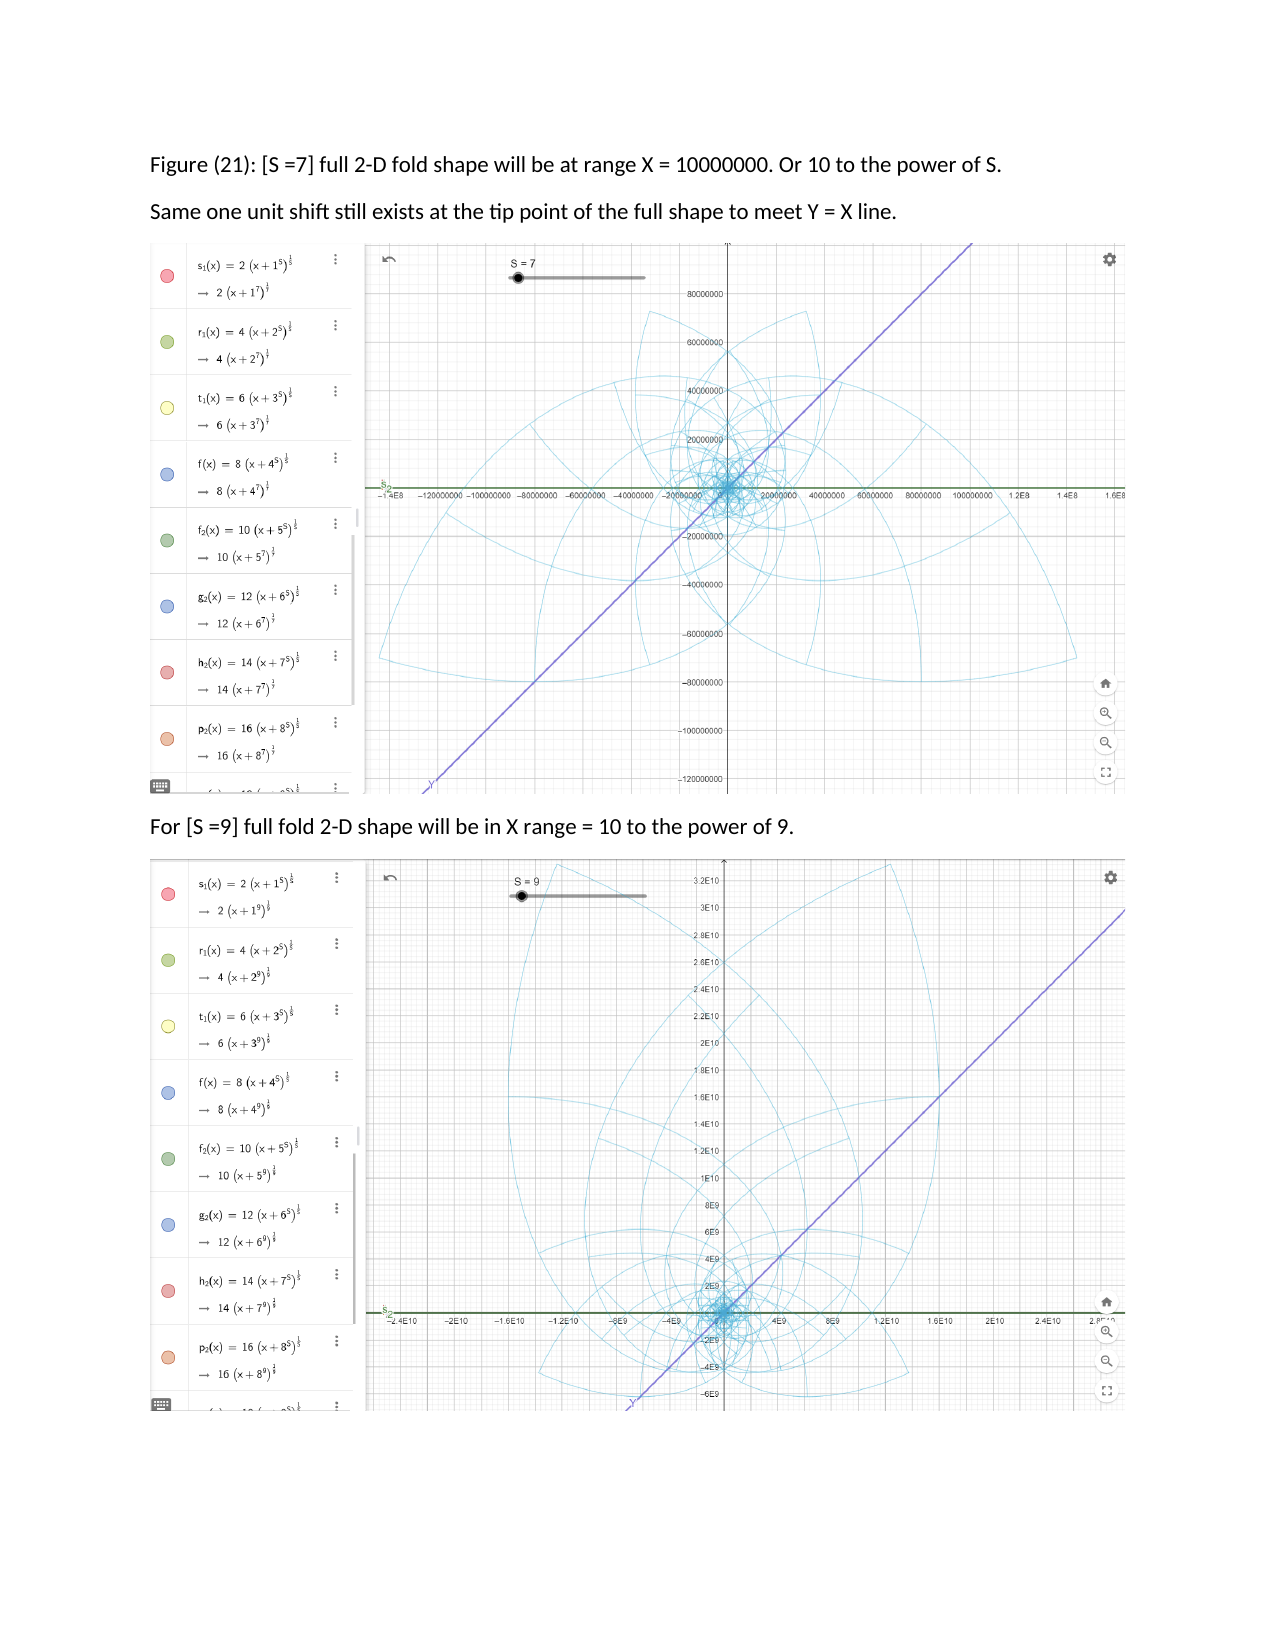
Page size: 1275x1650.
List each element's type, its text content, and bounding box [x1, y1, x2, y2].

text For [S =9] full fold 2-D shape will be in X range = 10 to the power of 9. [150, 812, 1125, 840]
text Figure (21): [S =7] full 2-D fold shape will be at range X = 10000000. Or 10 to the power of S. [150, 150, 1125, 178]
picture [150, 859, 1125, 1411]
picture [150, 243, 1125, 794]
text Same one unit shift still exists at the tip point of the full shape to meet Y = X line. [150, 197, 1125, 225]
